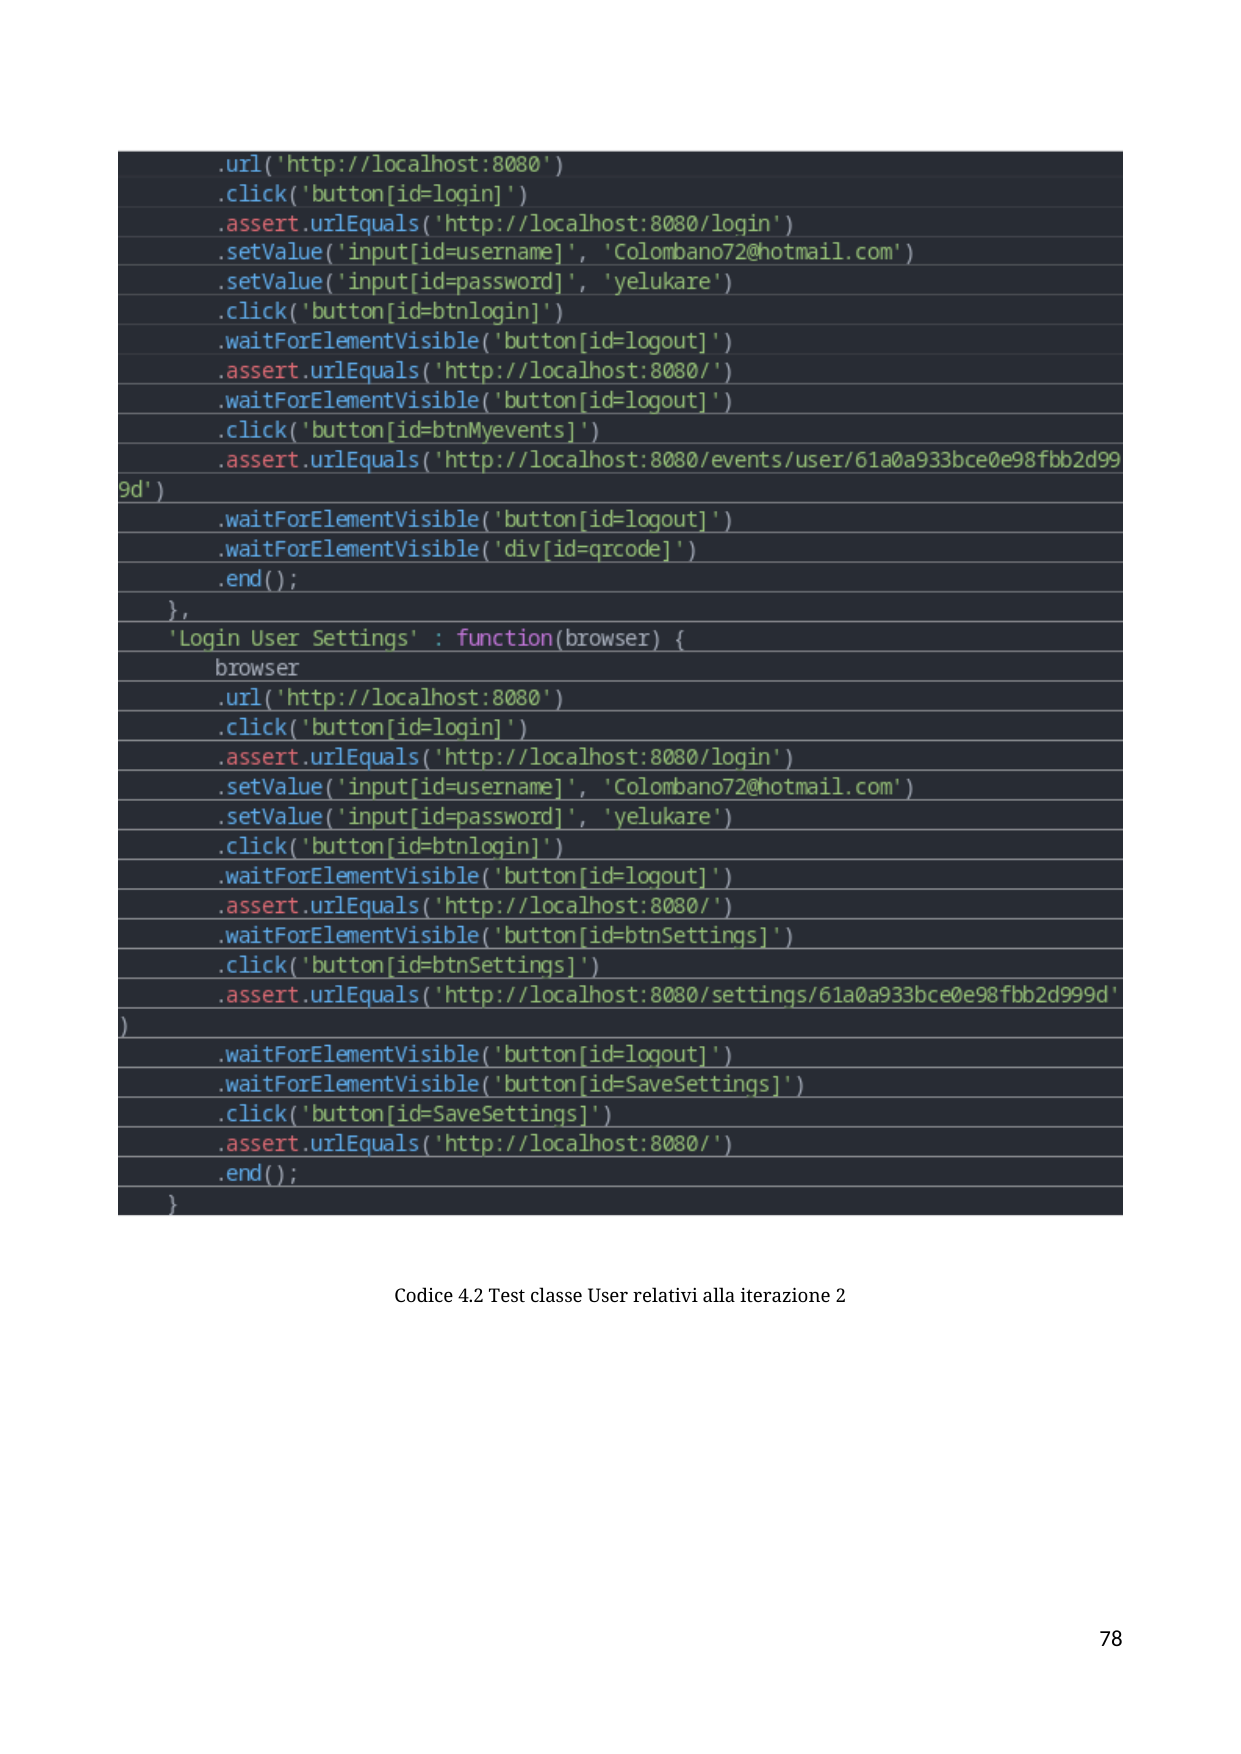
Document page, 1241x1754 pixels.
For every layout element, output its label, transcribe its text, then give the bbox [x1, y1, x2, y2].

text Codice 4.2 Test classe User relativi alla iterazione 2 [118, 1282, 1122, 1308]
